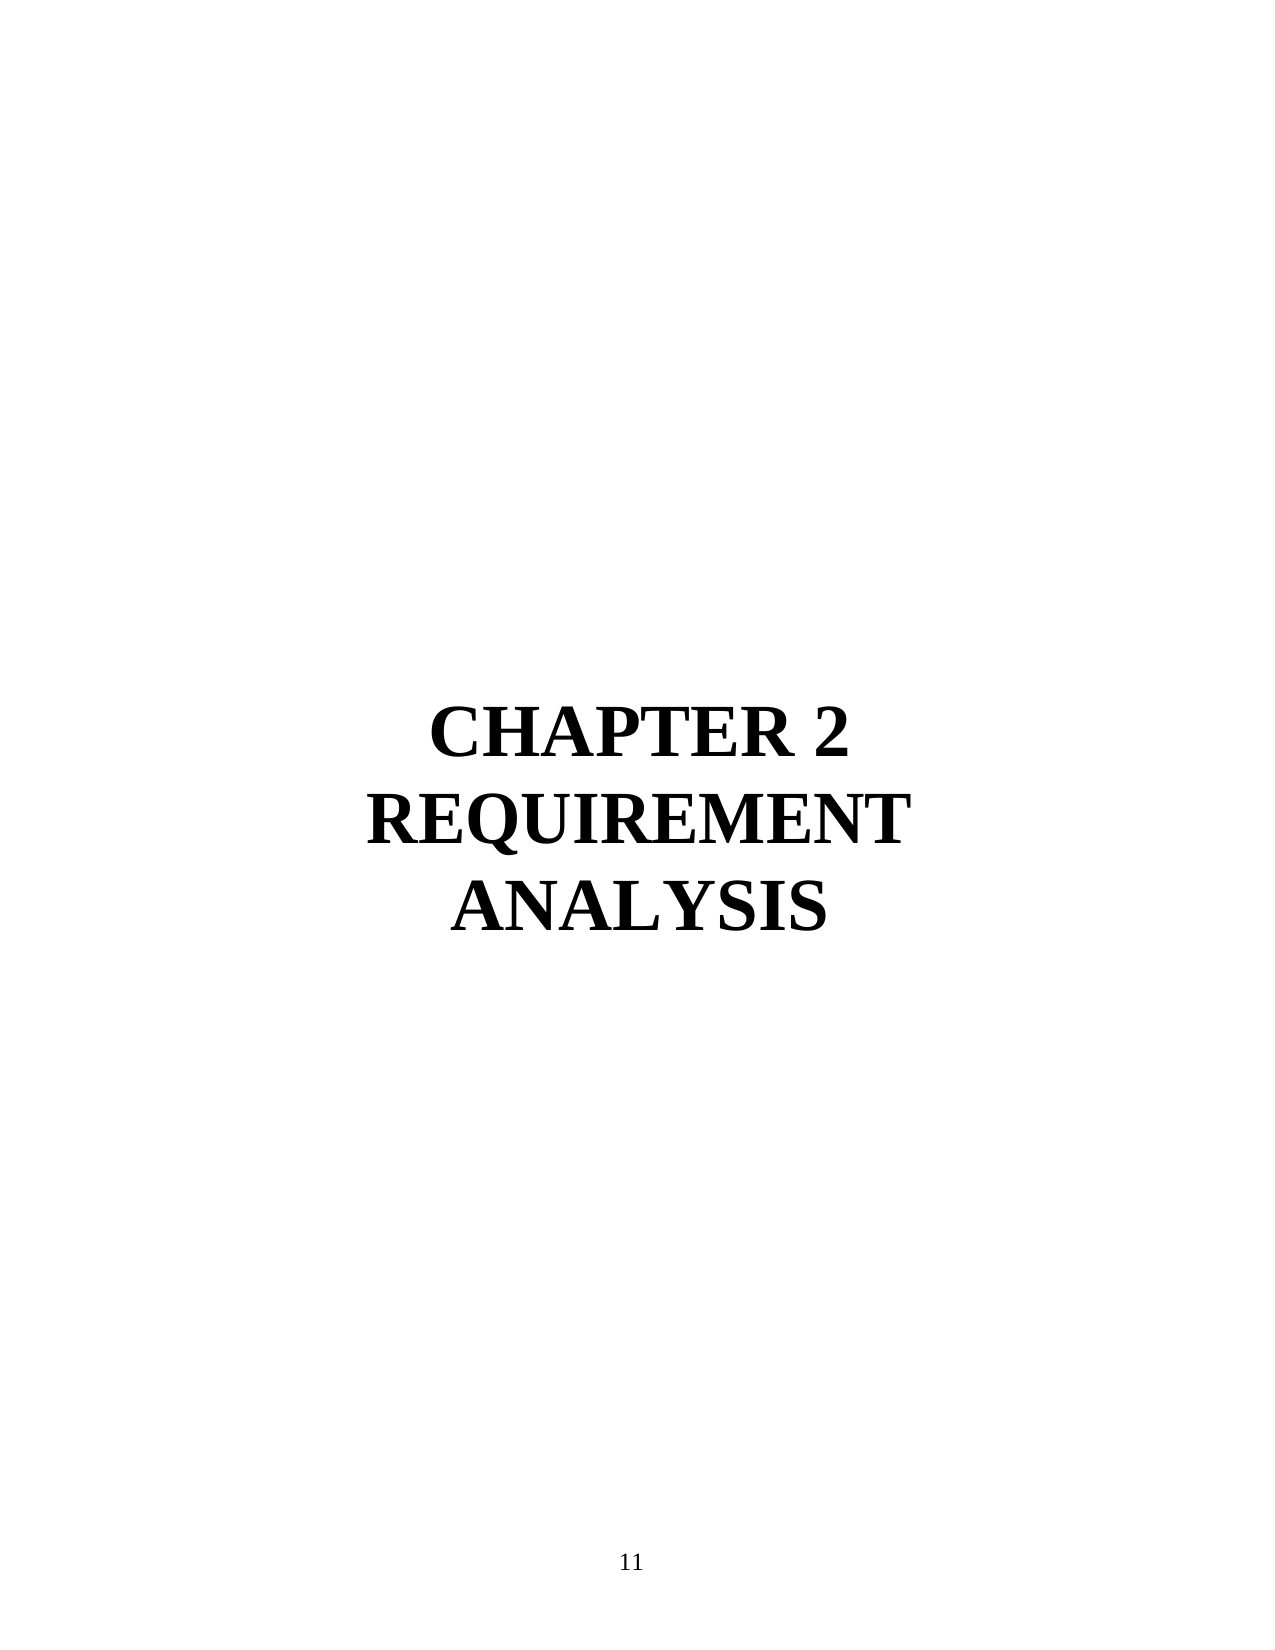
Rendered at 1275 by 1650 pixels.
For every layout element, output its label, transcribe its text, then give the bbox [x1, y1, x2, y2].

subtitle CHAPTER 2 REQUIREMENT ANALYSIS [316, 686, 963, 946]
